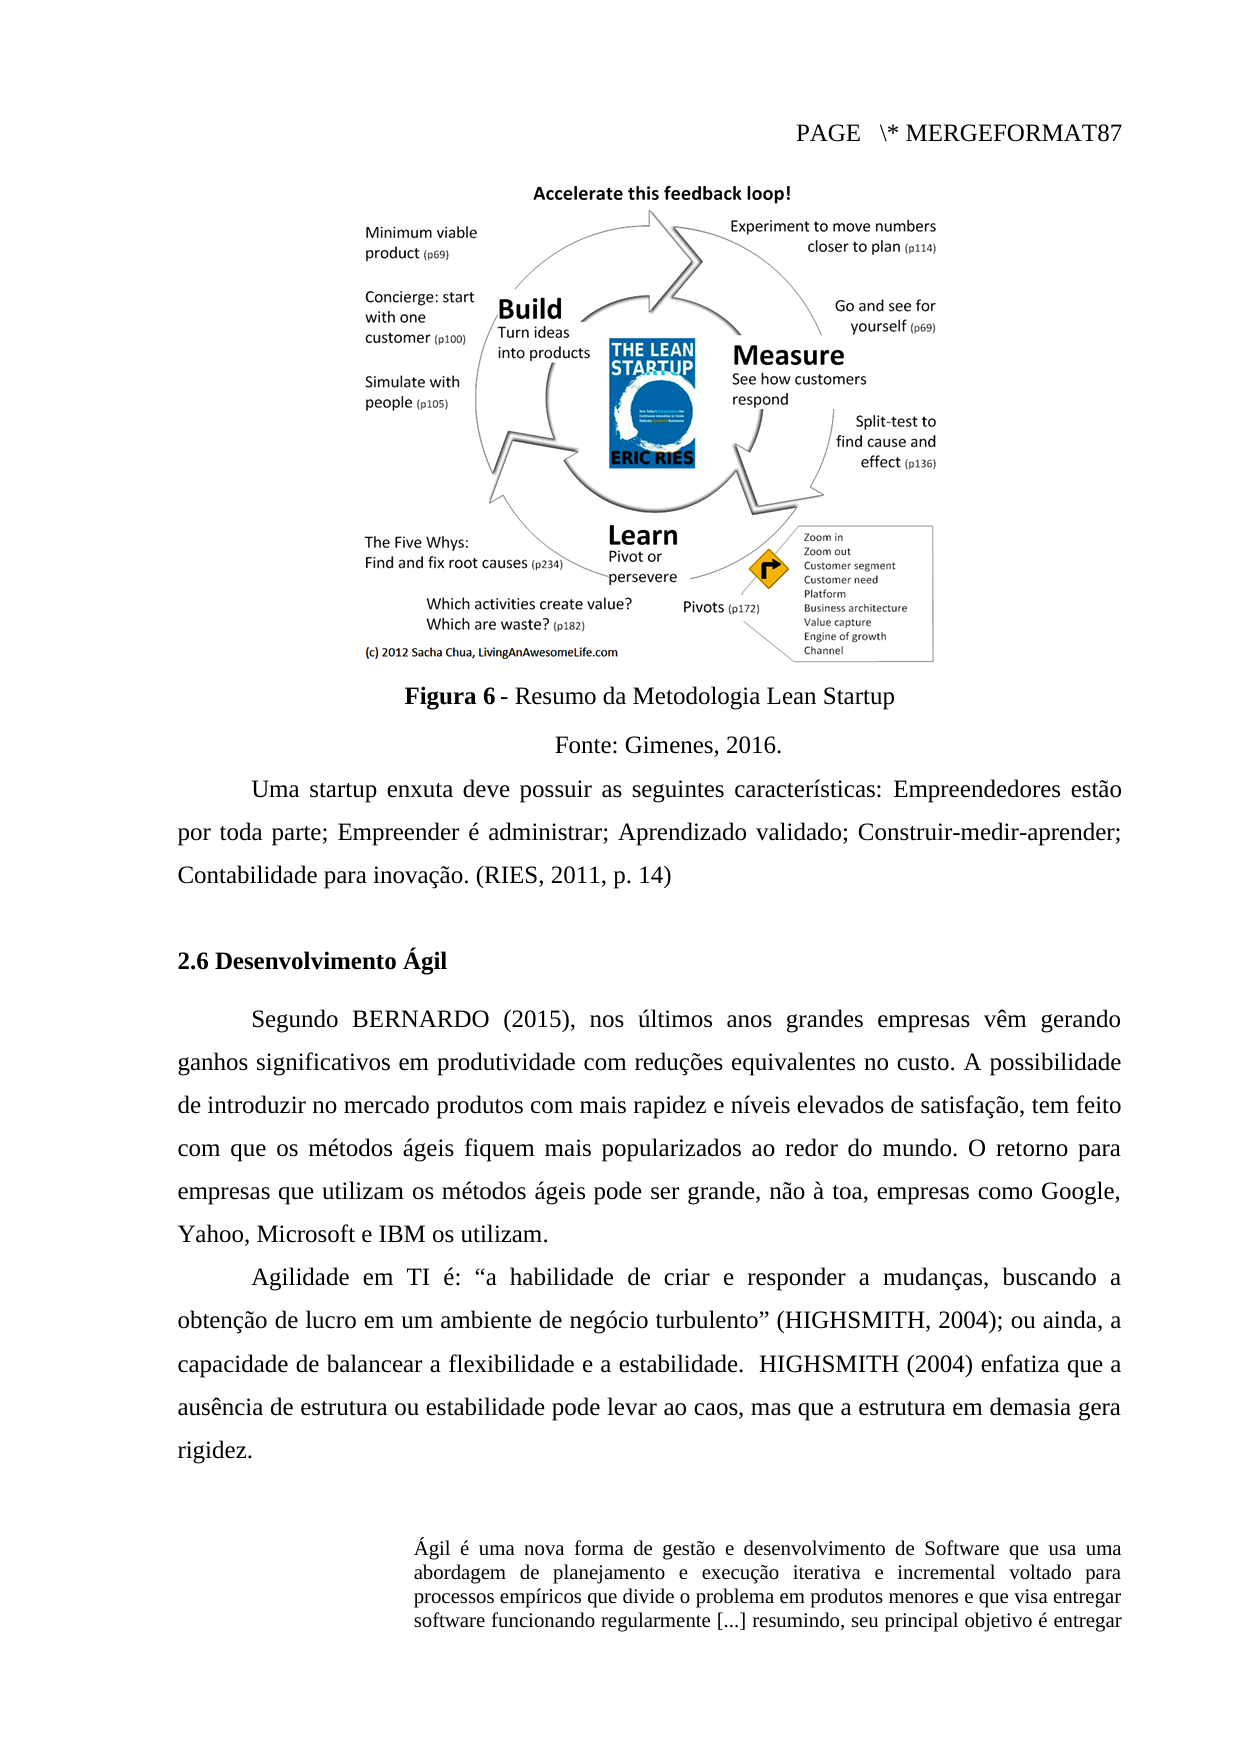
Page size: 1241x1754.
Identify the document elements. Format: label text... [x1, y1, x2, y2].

text Segundo BERNARDO (2015), nos últimos anos grandes empresas vêm gerando ganhos significativos em produtividade com reduções equivalentes no custo. A possibilidade de introduzir no mercado produtos com mais rapidez e níveis elevados de satisfação, tem feito com que os métodos ágeis fiquem mais popularizados ao redor do mundo. O retorno para empresas que utilizam os métodos ágeis pode ser grande, não à toa, empresas como Google, Yahoo, Microsoft e IBM os utilizam. [177, 1004, 1122, 1248]
text Figura 6 - Resumo da Metodologia Lean Startup [177, 681, 1122, 710]
list Fonte: Gimenes, 2016. [215, 731, 1122, 759]
text Agilidade em TI é: “a habilidade de criar e responder a mudanças, buscando a obtenção de lucro em um ambiente de negócio turbulento” (HIGHSMITH, 2004); ou ainda, a capacidade de balancear a flexibilidade e a estabilidade. HIGHSMITH (2004) enfatiza que a ausência de estrutura ou estabilidade pode levar ao caos, mas que a estrutura em demasia gera rigidez. [177, 1262, 1122, 1464]
text Uma startup enxuta deve possuir as seguintes características: Empreendedores estão por toda parte; Empreender é administrar; Aprendizado validado; Construir-medir-aprender; Contabilidade para inovação. (RIES, 2011, p. 14) [177, 774, 1122, 889]
subtitle Desenvolvimento Ágil [177, 946, 1122, 975]
picture [360, 177, 939, 667]
